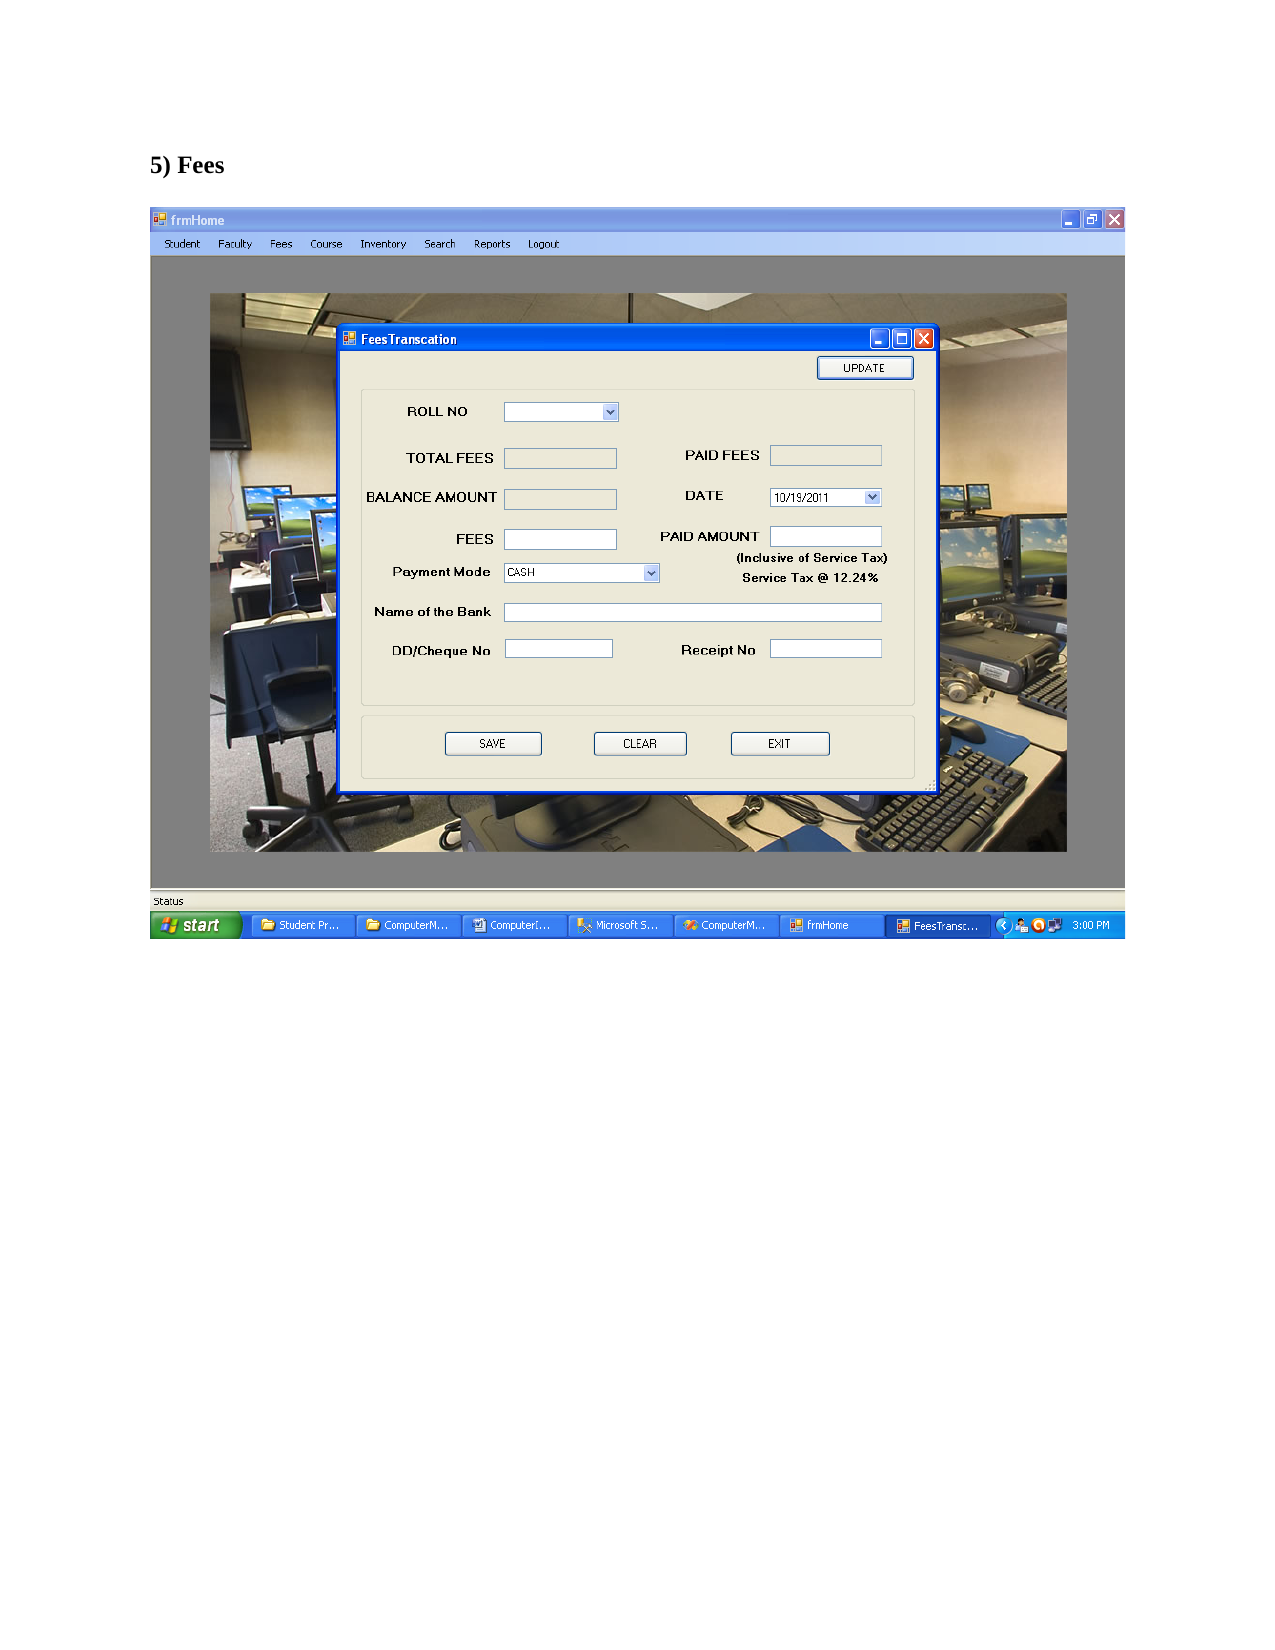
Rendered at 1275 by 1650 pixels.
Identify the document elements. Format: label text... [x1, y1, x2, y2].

picture [150, 207, 1125, 939]
text 5) Fees [150, 150, 1125, 179]
